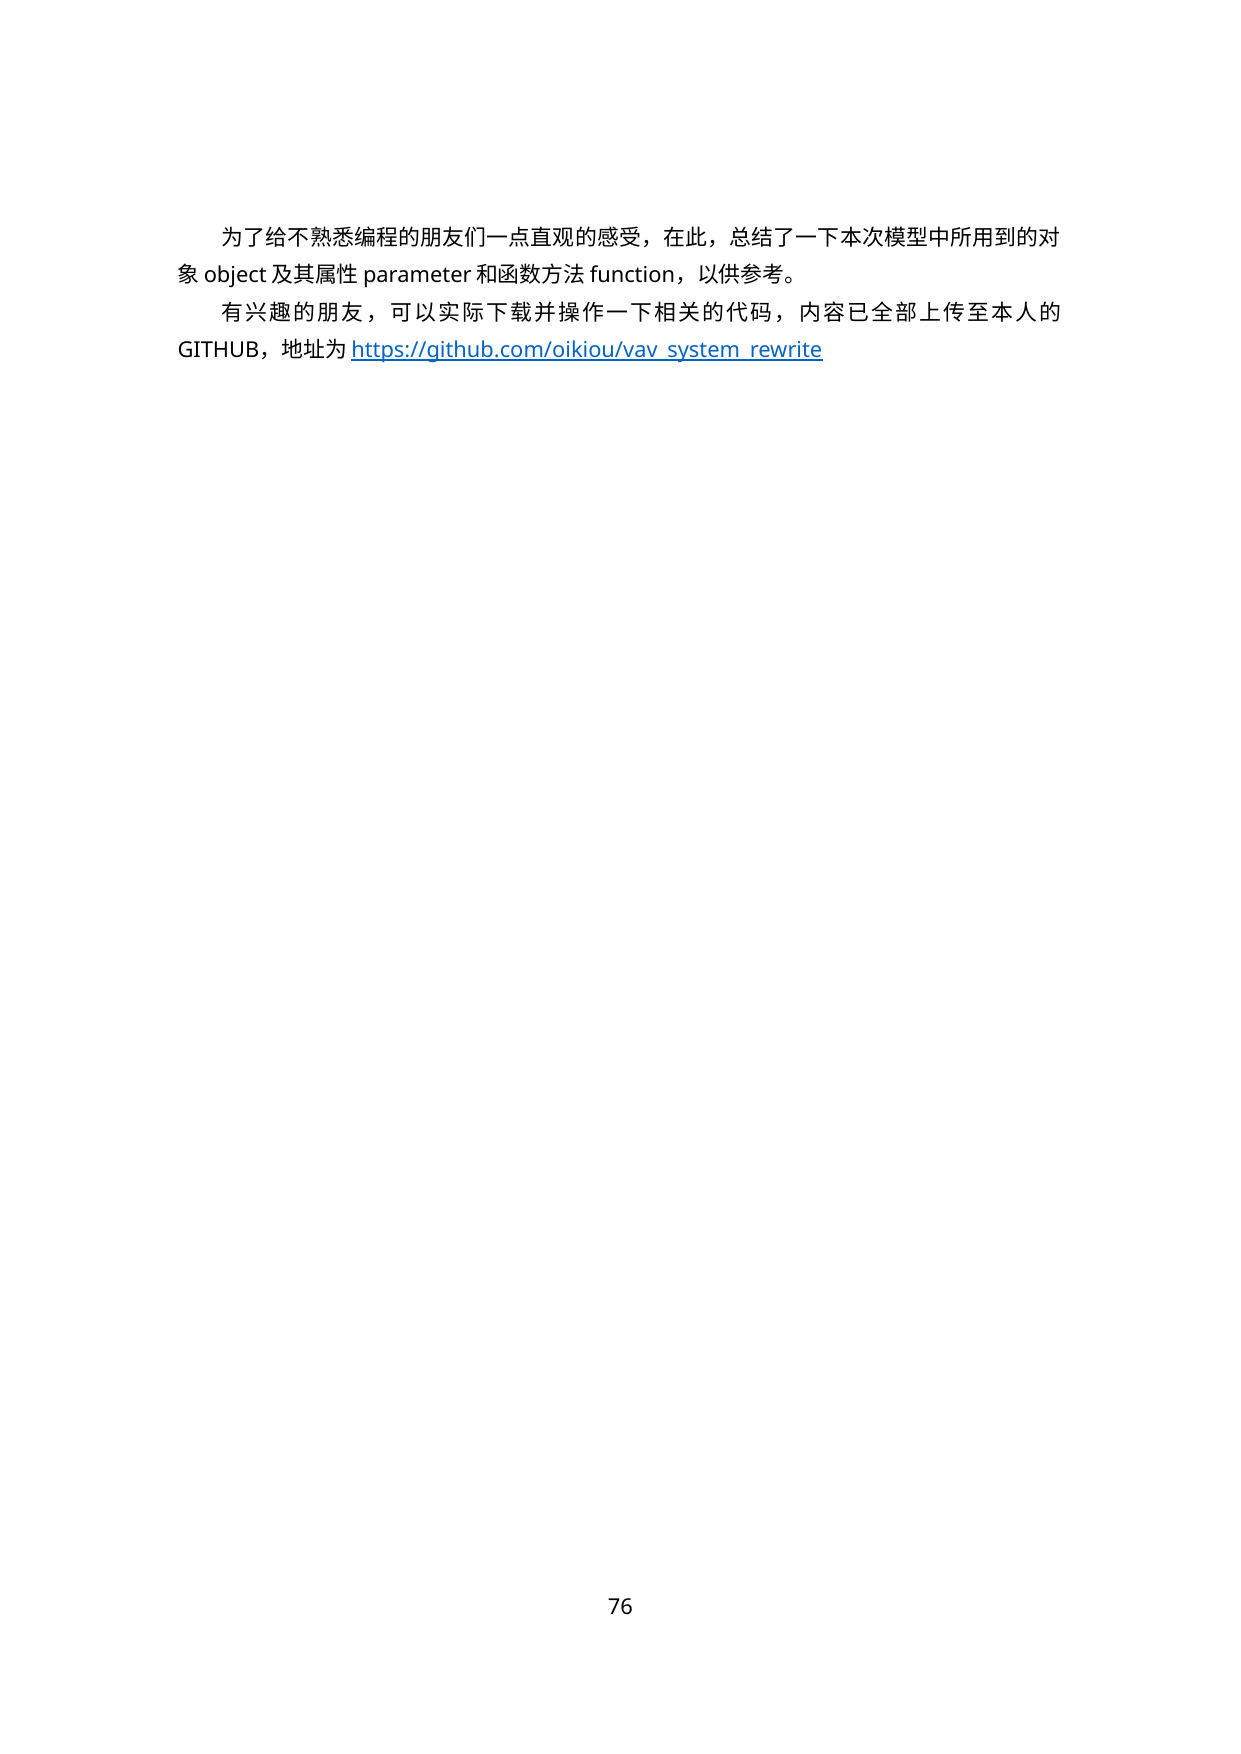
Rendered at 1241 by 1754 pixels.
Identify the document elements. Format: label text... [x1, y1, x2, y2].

text 为了给不熟悉编程的朋友们一点直观的感受，在此，总结了一下本次模型中所用到的对象object及其属性parameter和函数方法function，以供参考。 [177, 217, 1063, 292]
text 有兴趣的朋友，可以实际下载并操作一下相关的代码，内容已全部上传至本人的GITHUB，地址为https://github.com/oikiou/vav_system_rewrite [177, 292, 1063, 367]
